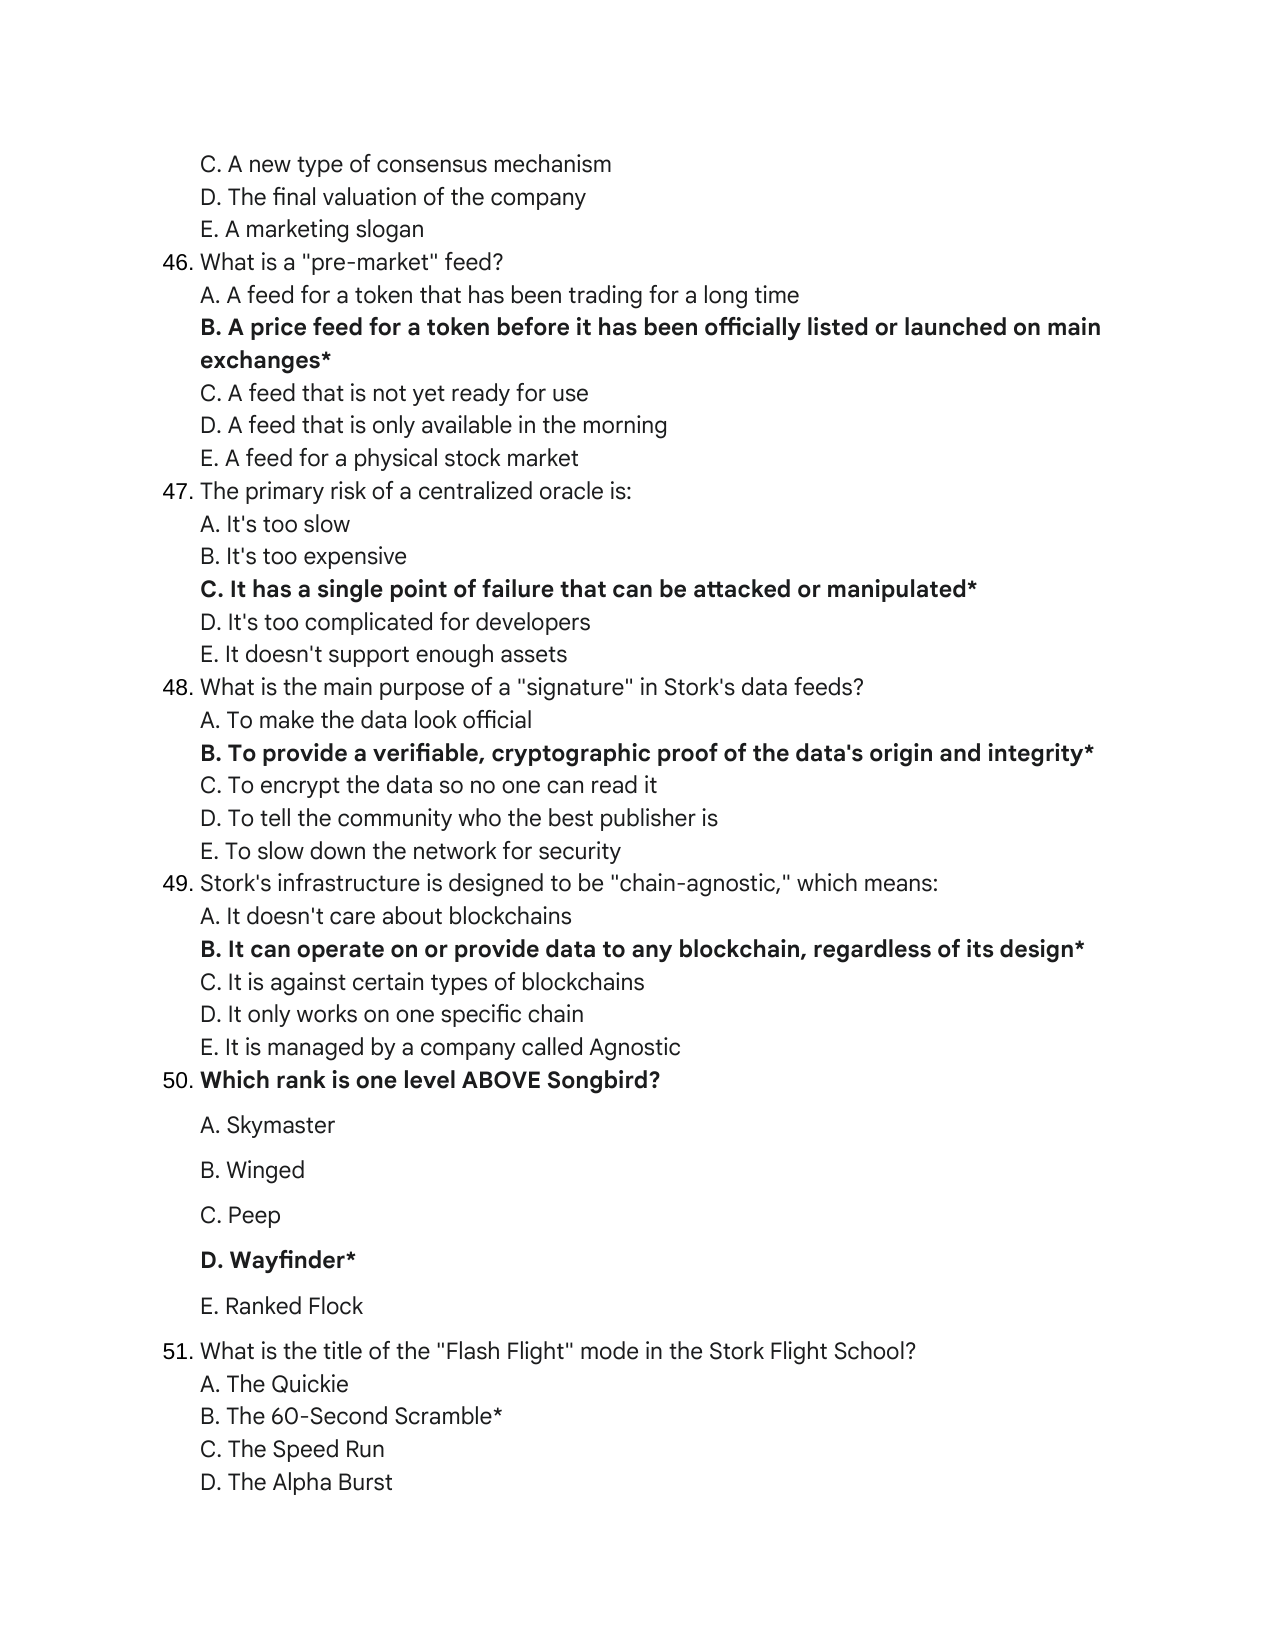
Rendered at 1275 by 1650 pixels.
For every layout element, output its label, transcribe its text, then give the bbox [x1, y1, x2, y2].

list The primary risk of a centralized oracle is: A. It's too slow B. It's too expensive C. It has a single point of failure that can be attacked or manipulated* D. It's too complicated for developers E. It doesn't support enough assets [162, 477, 1125, 669]
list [162, 1337, 1125, 1497]
text B. Winged [200, 1156, 1125, 1185]
text C. Peep [200, 1201, 1125, 1230]
list What is the main purpose of a "signature" in Stork's data feeds? A. To make the data look official B. To provide a verifiable, cryptographic proof of the data's origin and integrity* C. To encrypt the data so no one can read it D. To tell the community who the best publisher is E. To slow down the network for security [162, 673, 1125, 866]
text D. Wayfinder* [200, 1247, 1125, 1275]
text A. Skymaster [200, 1111, 1125, 1140]
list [162, 150, 1125, 244]
list Which rank is one level ABOVE Songbird? [162, 1066, 1125, 1094]
list What is a "pre-market" feed? A. A feed for a token that has been trading for a long time B. A price feed for a token before it has been officially listed or launched on main exchanges* C. A feed that is not yet ready for use D. A feed that is only available in the morning E. A feed for a physical stock market [162, 248, 1125, 473]
list Stork's infrastructure is designed to be "chain-agnostic," which means: A. It doesn't care about blockchains B. It can operate on or provide data to any blockchain, regardless of its design* C. It is against certain types of blockchains D. It only works on one specific chain E. It is managed by a company called Agnostic [162, 869, 1125, 1062]
text E. Ranked Flock [200, 1292, 1125, 1321]
